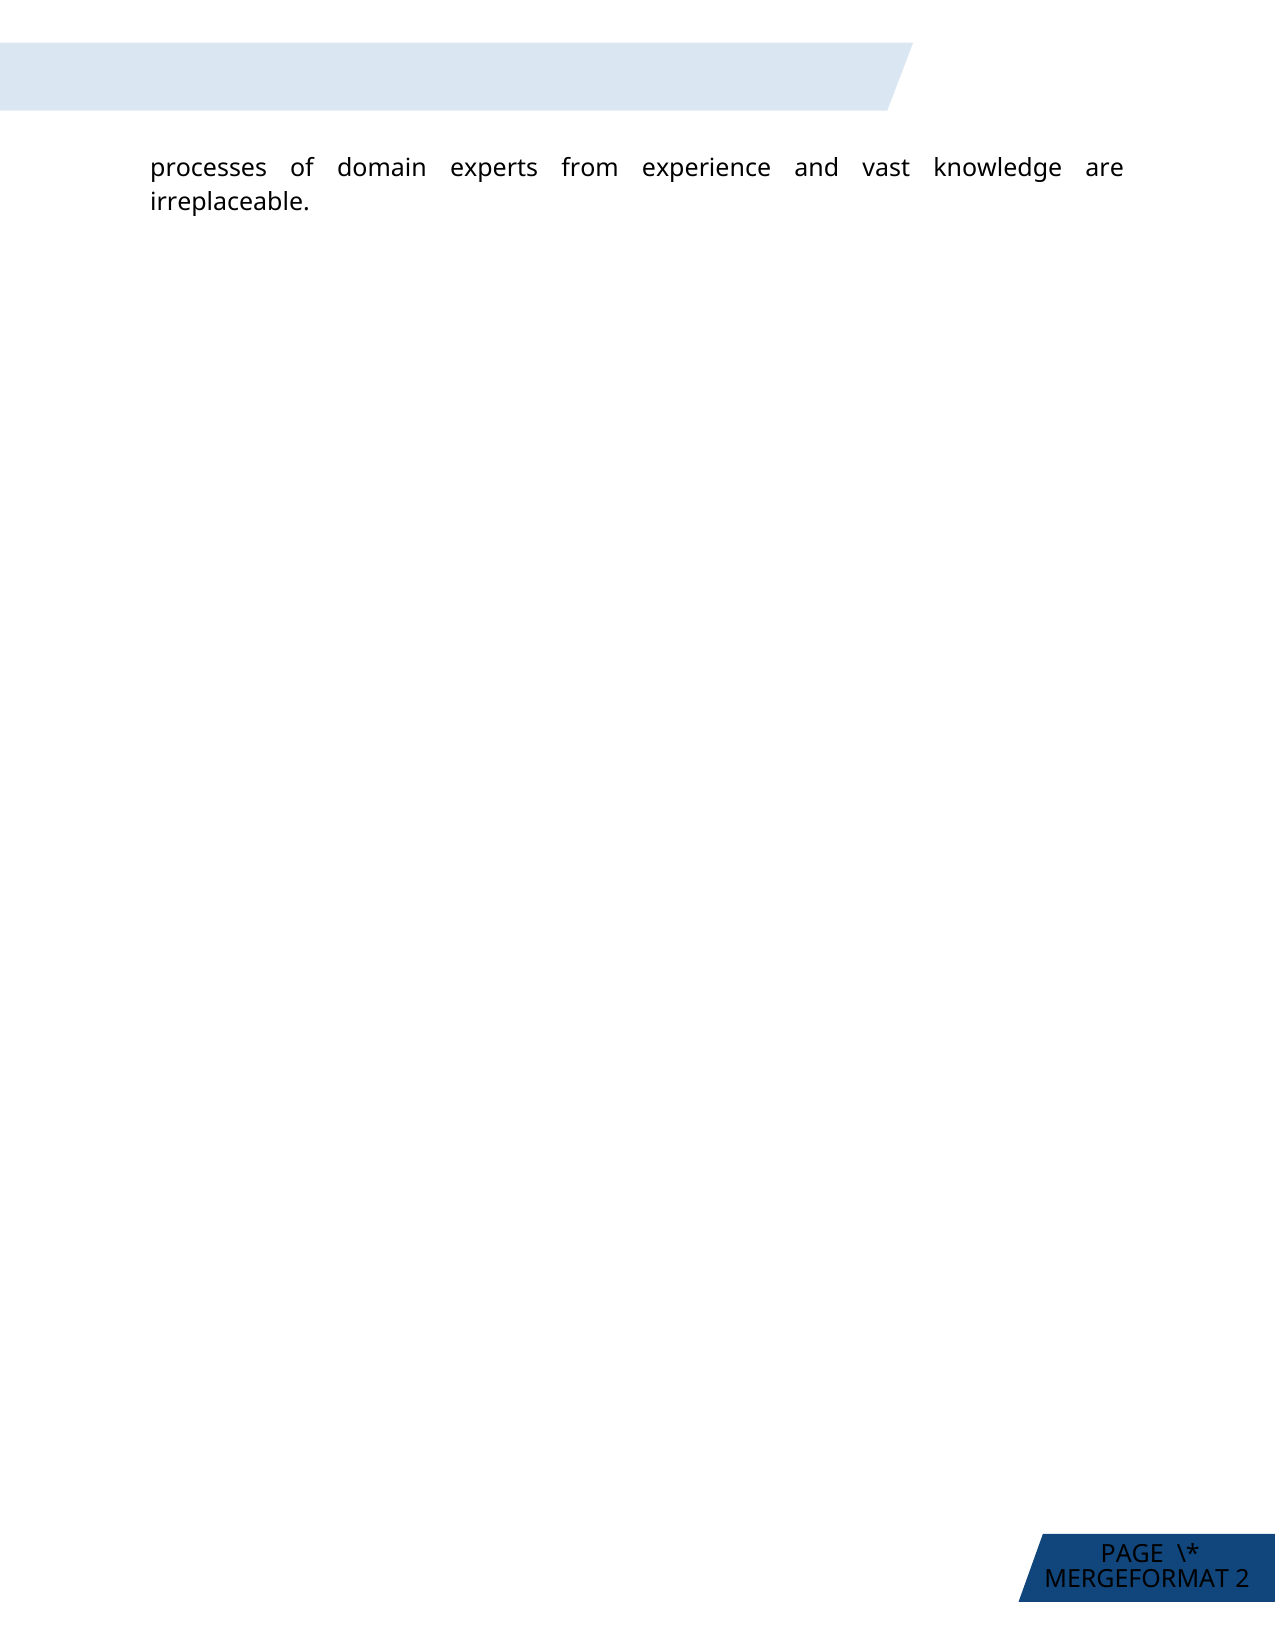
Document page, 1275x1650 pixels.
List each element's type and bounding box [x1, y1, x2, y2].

text [150, 150, 1125, 218]
